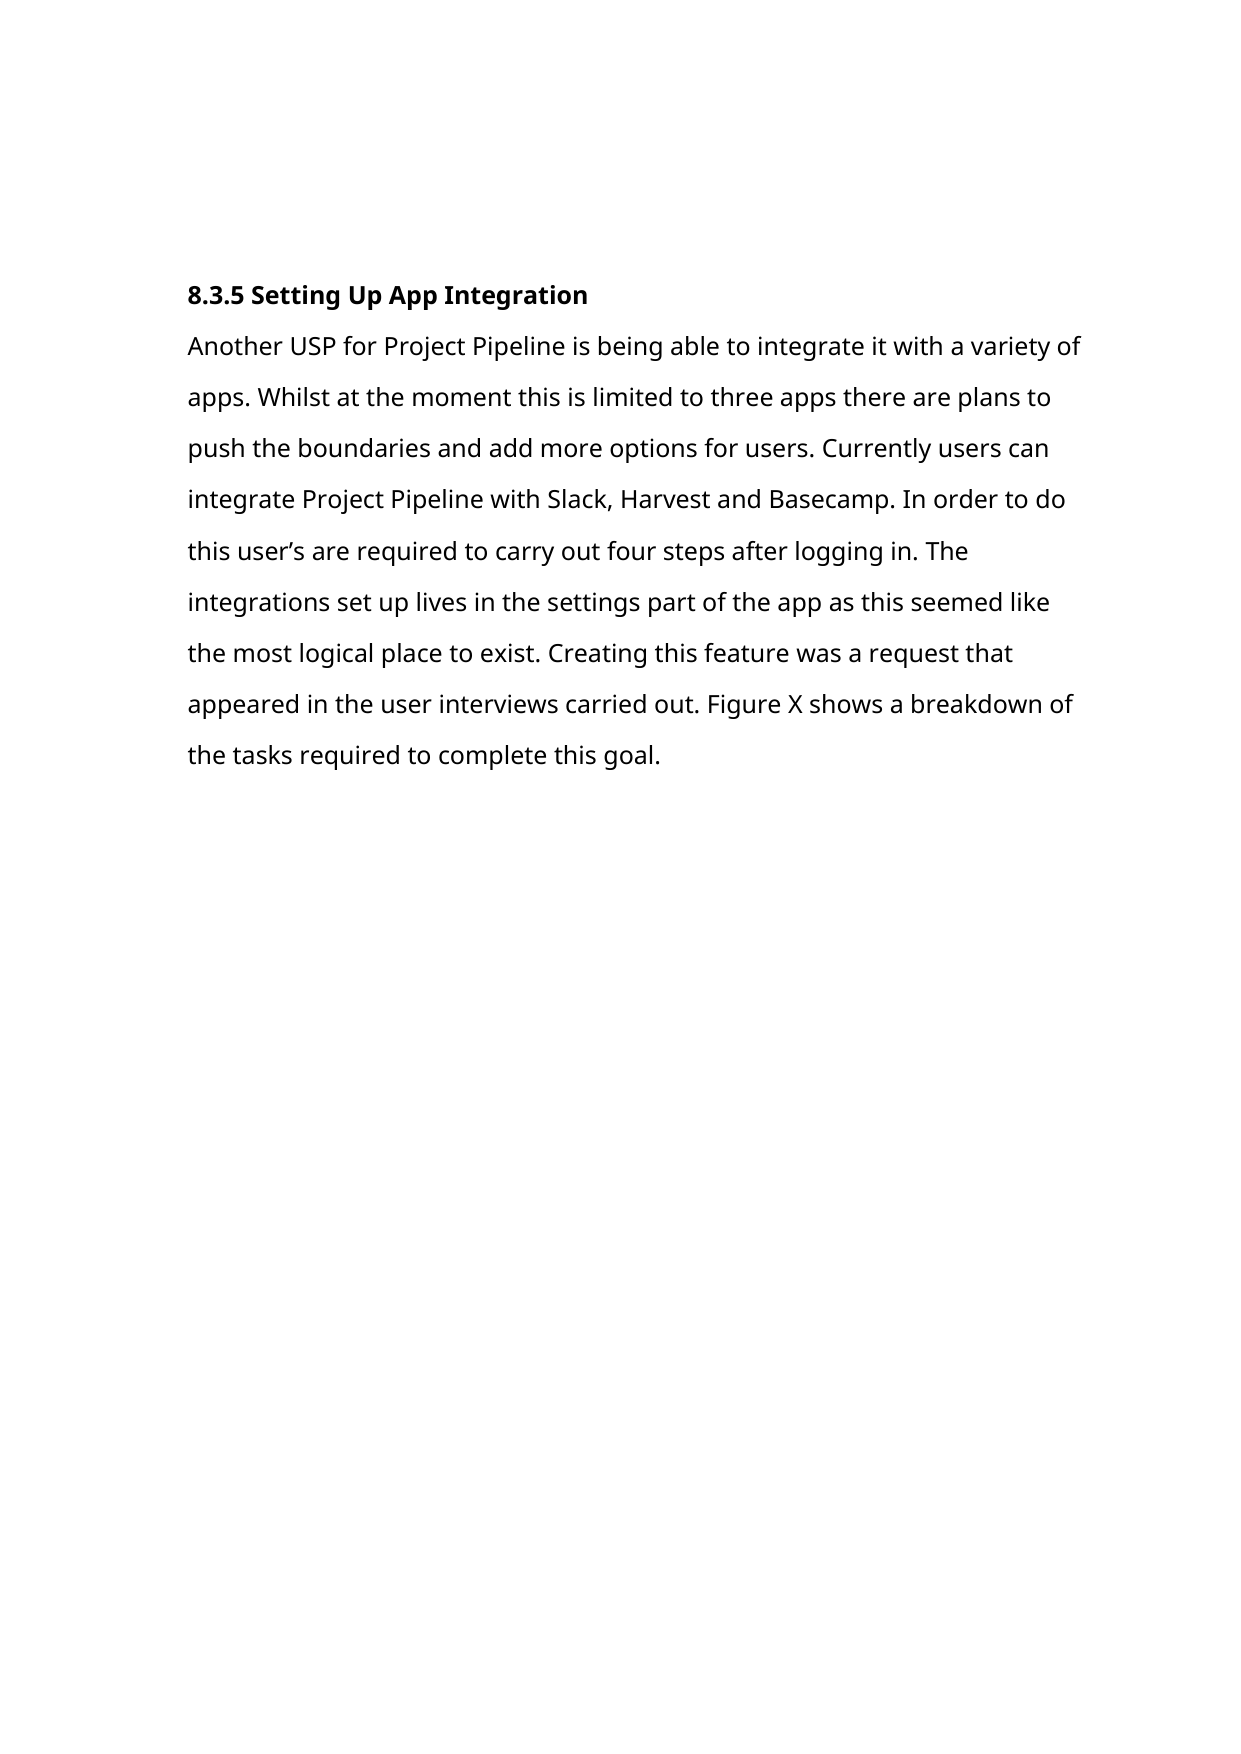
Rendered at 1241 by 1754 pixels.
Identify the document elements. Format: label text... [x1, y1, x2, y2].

text Another USP for Project Pipeline is being able to integrate it with a variety of apps. Whilst at the moment this is limited to three apps there are plans to push the boundaries and add more options for users. Currently users can integrate Project Pipeline with Slack, Harvest and Basecamp. In order to do this user’s are required to carry out four steps after logging in. The integrations set up lives in the settings part of the app as this seemed like the most logical place to exist. Creating this feature was a request that appeared in the user interviews carried out. Figure X shows a breakdown of the tasks required to complete this goal. [187, 329, 1090, 771]
subtitle 8.3.5 Setting Up App Integration [187, 278, 1090, 312]
